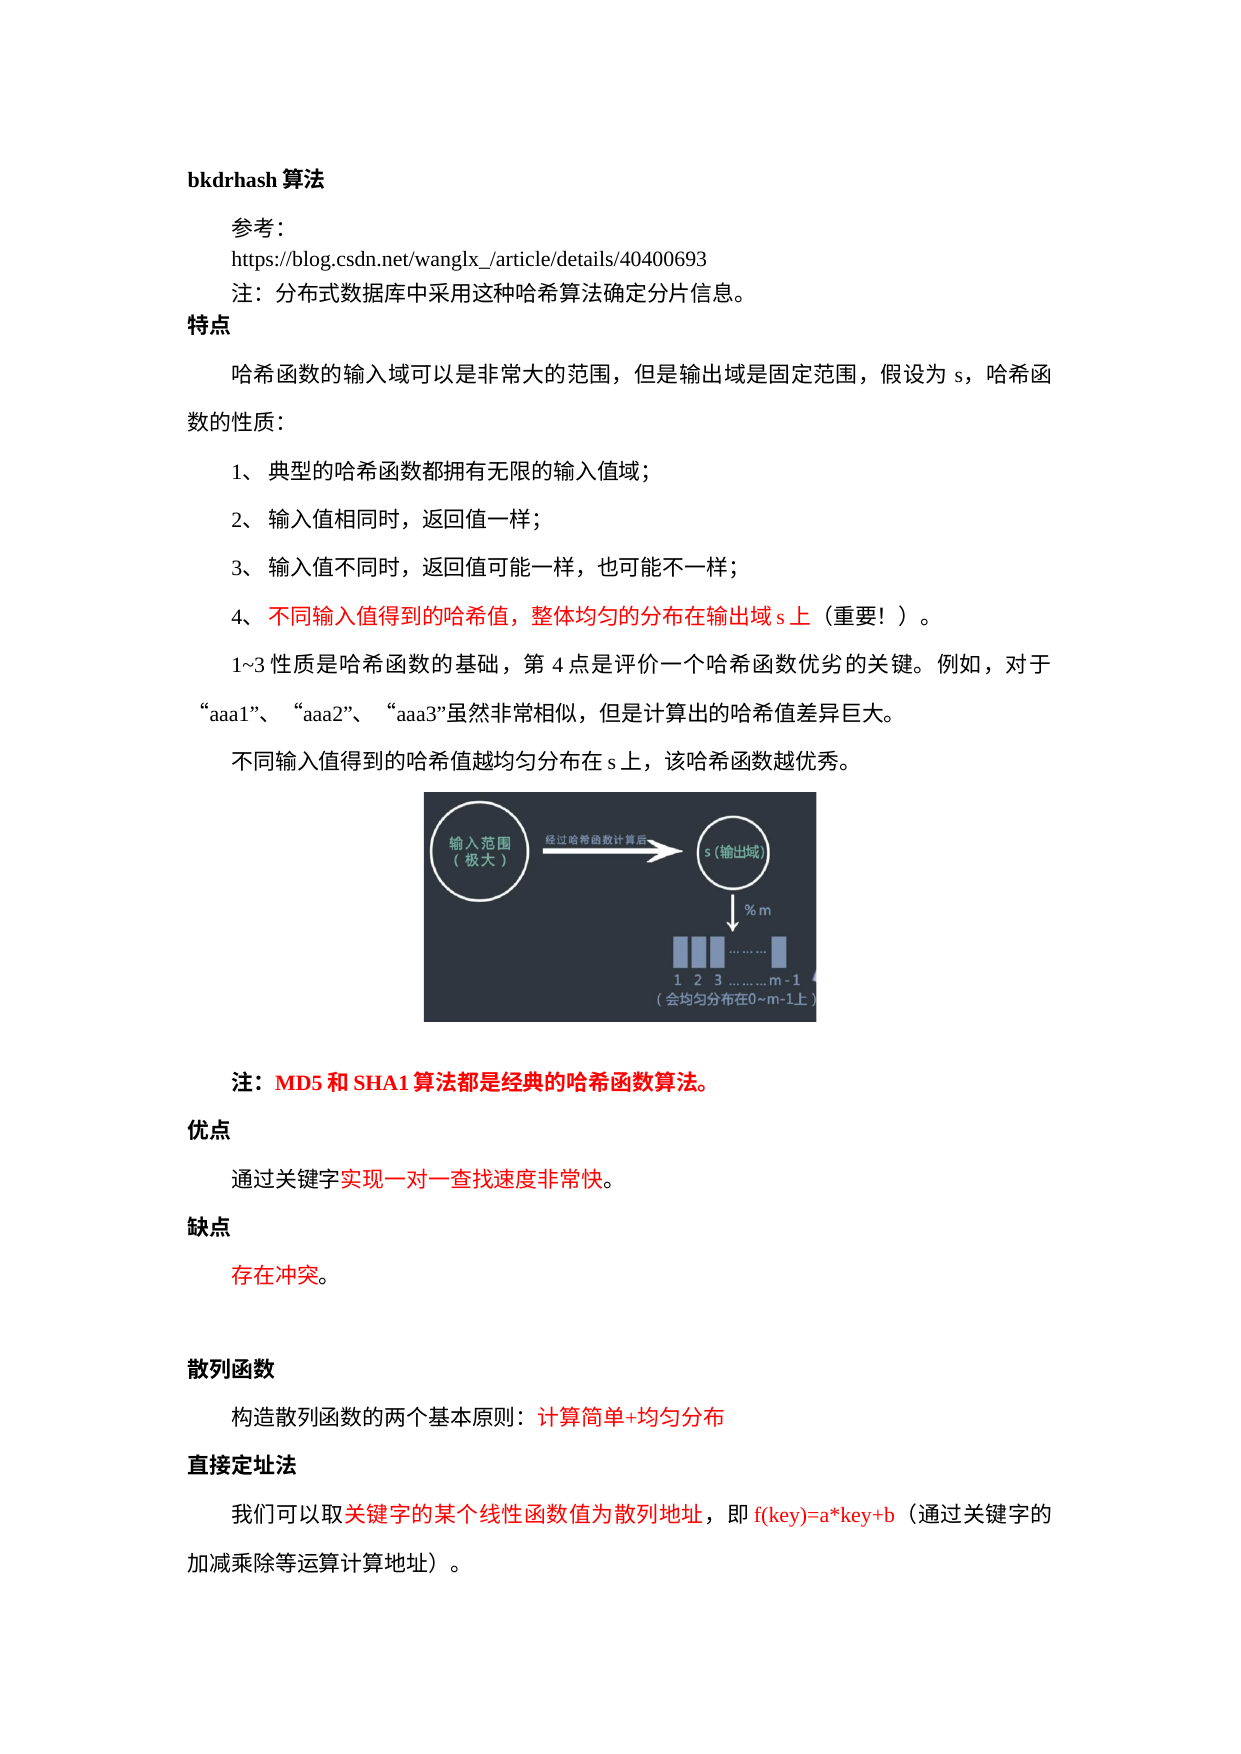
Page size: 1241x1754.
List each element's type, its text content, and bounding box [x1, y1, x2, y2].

subtitle 直接定址法 [187, 1448, 1053, 1481]
text 注：分布式数据库中采用这种哈希算法确定分片信息。 [187, 275, 1053, 308]
text 通过关键字实现一对一查找速度非常快。 [187, 1161, 1053, 1194]
list 典型的哈希函数都拥有无限的输入值域； [231, 453, 1053, 486]
list 输入值不同时，返回值可能一样，也可能不一样； [231, 550, 1053, 582]
text 存在冲突。 [187, 1258, 1053, 1290]
text 我们可以取关键字的某个线性函数值为散列地址，即f(key)=a*key+b（通过关键字的加减乘除等运算计算地址）。 [187, 1496, 1053, 1578]
text 参考： [187, 210, 1053, 243]
list 不同输入值得到的哈希值，整体均匀的分布在输出域s上（重要！）。 [231, 598, 1053, 631]
subtitle 缺点 [187, 1209, 1053, 1242]
text 注：MD5和SHA1算法都是经典的哈希函数算法。 [187, 1064, 1053, 1097]
text 哈希函数的输入域可以是非常大的范围，但是输出域是固定范围，假设为s，哈希函数的性质： [187, 356, 1053, 437]
subtitle 散列函数 [187, 1351, 1053, 1384]
list 输入值相同时，返回值一样； [231, 502, 1053, 534]
text 不同输入值得到的哈希值越均匀分布在s上，该哈希函数越优秀。 [187, 744, 1053, 776]
subtitle bkdrhash算法 [187, 162, 1053, 194]
text https://blog.csdn.net/wanglx_/article/details/40400693 [187, 243, 1053, 275]
text 1~3性质是哈希函数的基础，第4点是评价一个哈希函数优劣的关键。例如，对于“aaa1”、“aaa2”、“aaa3”虽然非常相似，但是计算出的哈希值差异巨大。 [187, 647, 1053, 728]
picture [423, 792, 817, 1022]
text 构造散列函数的两个基本原则：计算简单+均匀分布 [187, 1400, 1053, 1432]
subtitle 优点 [187, 1113, 1053, 1145]
subtitle 特点 [187, 308, 1053, 340]
